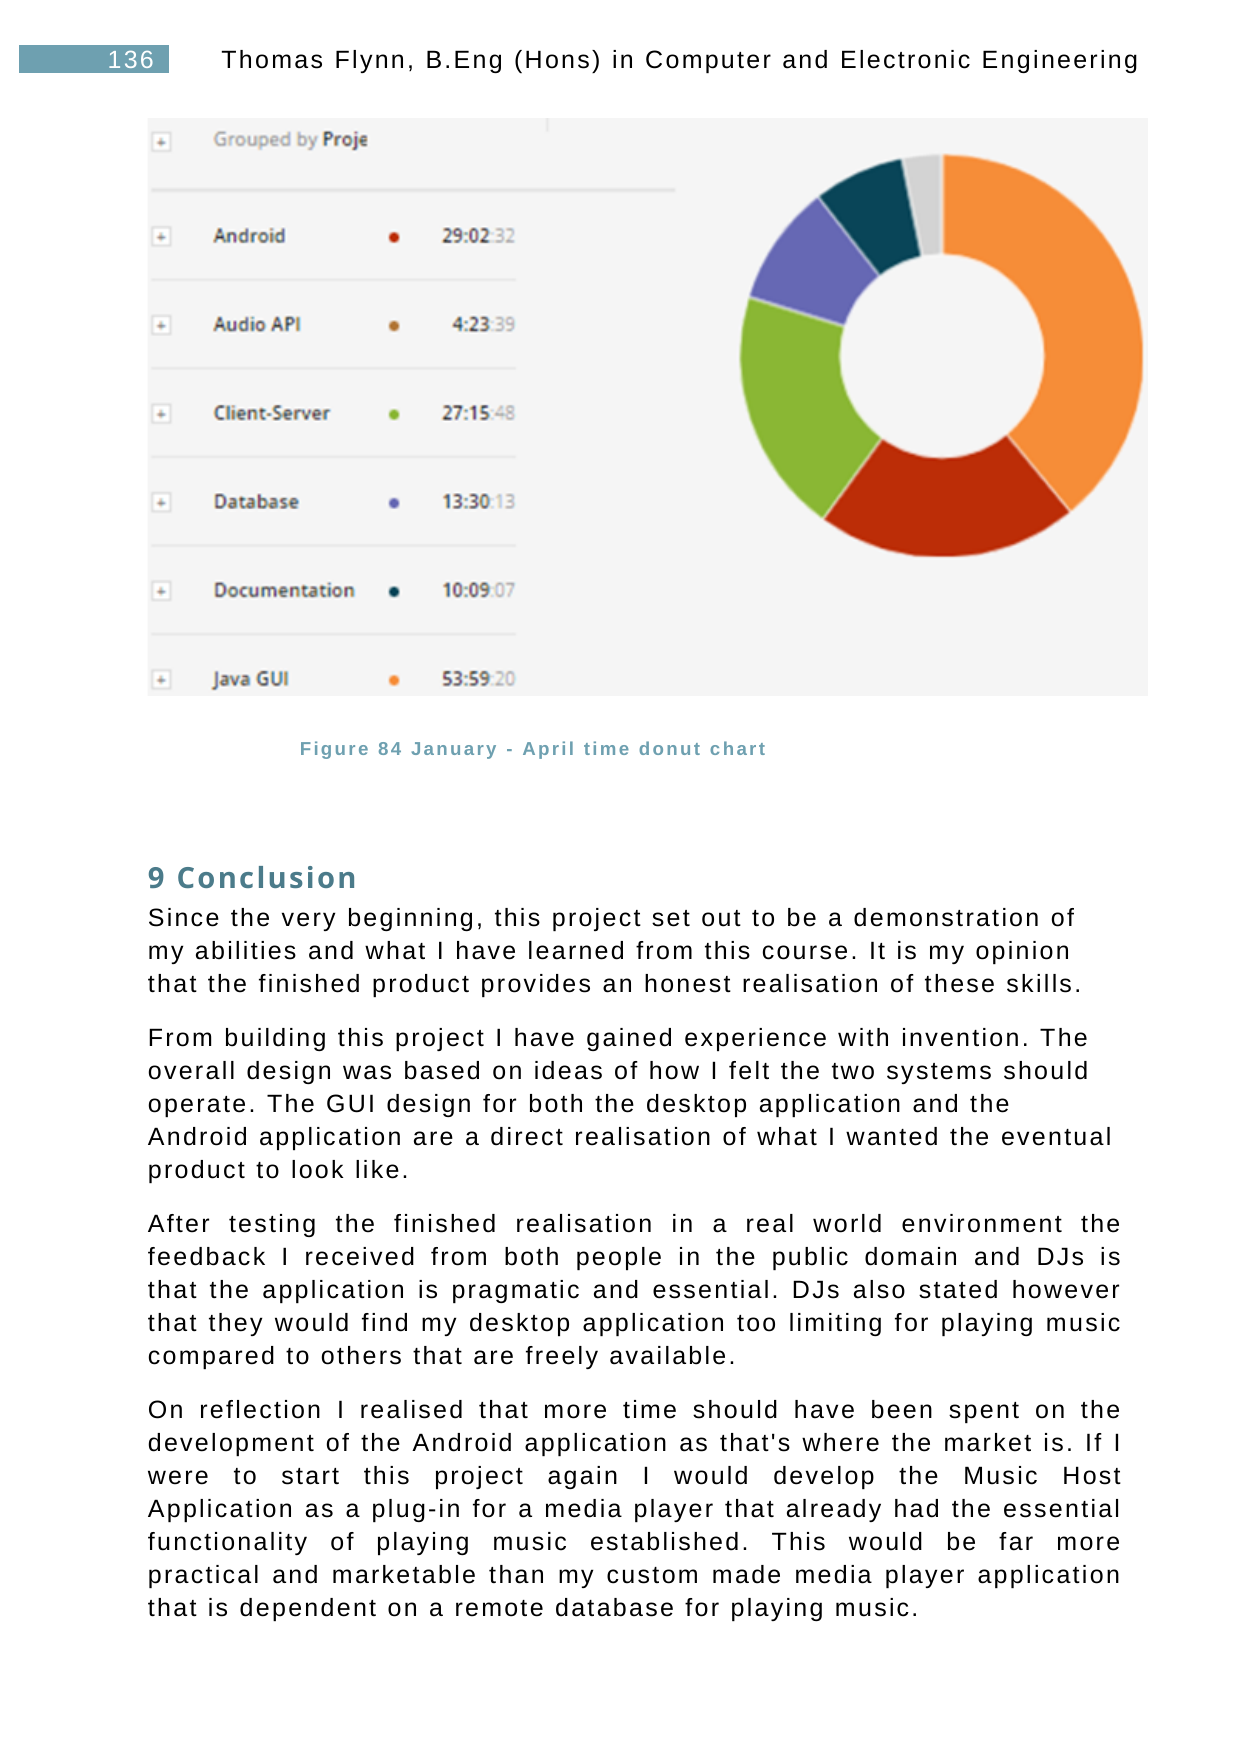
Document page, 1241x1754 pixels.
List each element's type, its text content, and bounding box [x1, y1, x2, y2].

picture [147, 118, 1148, 696]
text From building this project I have gained experience with invention. The overall design was based on ideas of how I felt the two systems should operate. The GUI design for both the desktop application and the Android application are a direct realisation of what I wanted the eventual product to look like. [148, 1023, 1122, 1184]
text Since the very beginning, this project set out to be a demonstration of my abilities and what I have learned from this course. It is my opinion that the finished product provides an honest realisation of these skills. [148, 903, 1122, 998]
subtitle 9 Conclusion [148, 857, 1122, 897]
text On reflection I realised that more time should have been spent on the development of the Android application as that's where the market is. If I were to start this project again I would develop the Music Host Application as a plug-in for a media player that already had the essential functionality of playing music established. This would be far more practical and marketable than my custom made media player application that is dependent on a remote database for playing music. [148, 1395, 1122, 1622]
text After testing the finished realisation in a real world environment the feedback I received from both people in the public domain and DJs is that the application is pragmatic and essential. DJs also stated however that they would find my desktop application too limiting for playing music compared to others that are freely available. [148, 1209, 1122, 1370]
